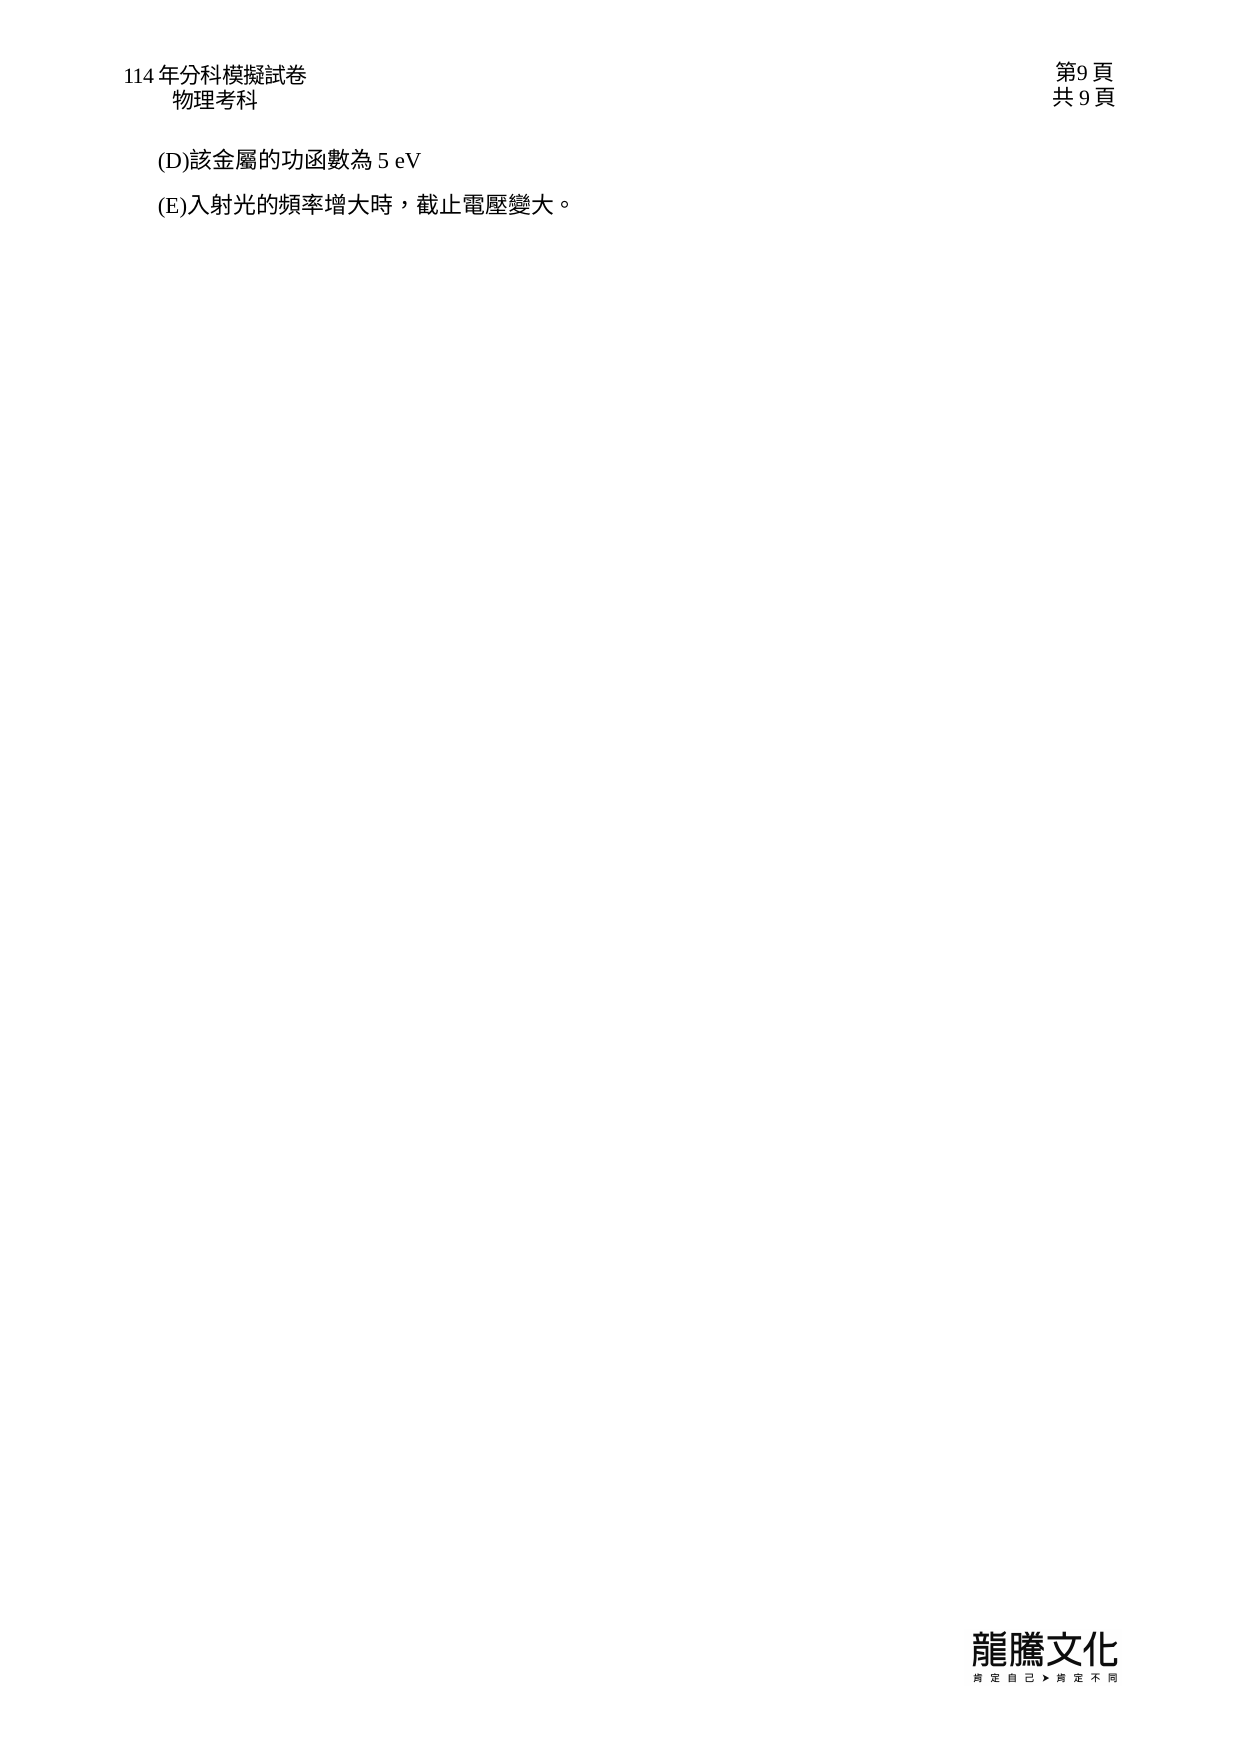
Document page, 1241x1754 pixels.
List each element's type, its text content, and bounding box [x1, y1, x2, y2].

text (D)該金屬的功函數為5 eV [158, 141, 1120, 175]
picture [963, 1629, 1123, 1686]
text (E)入射光的頻率增大時，截止電壓變大。 [158, 187, 1120, 220]
